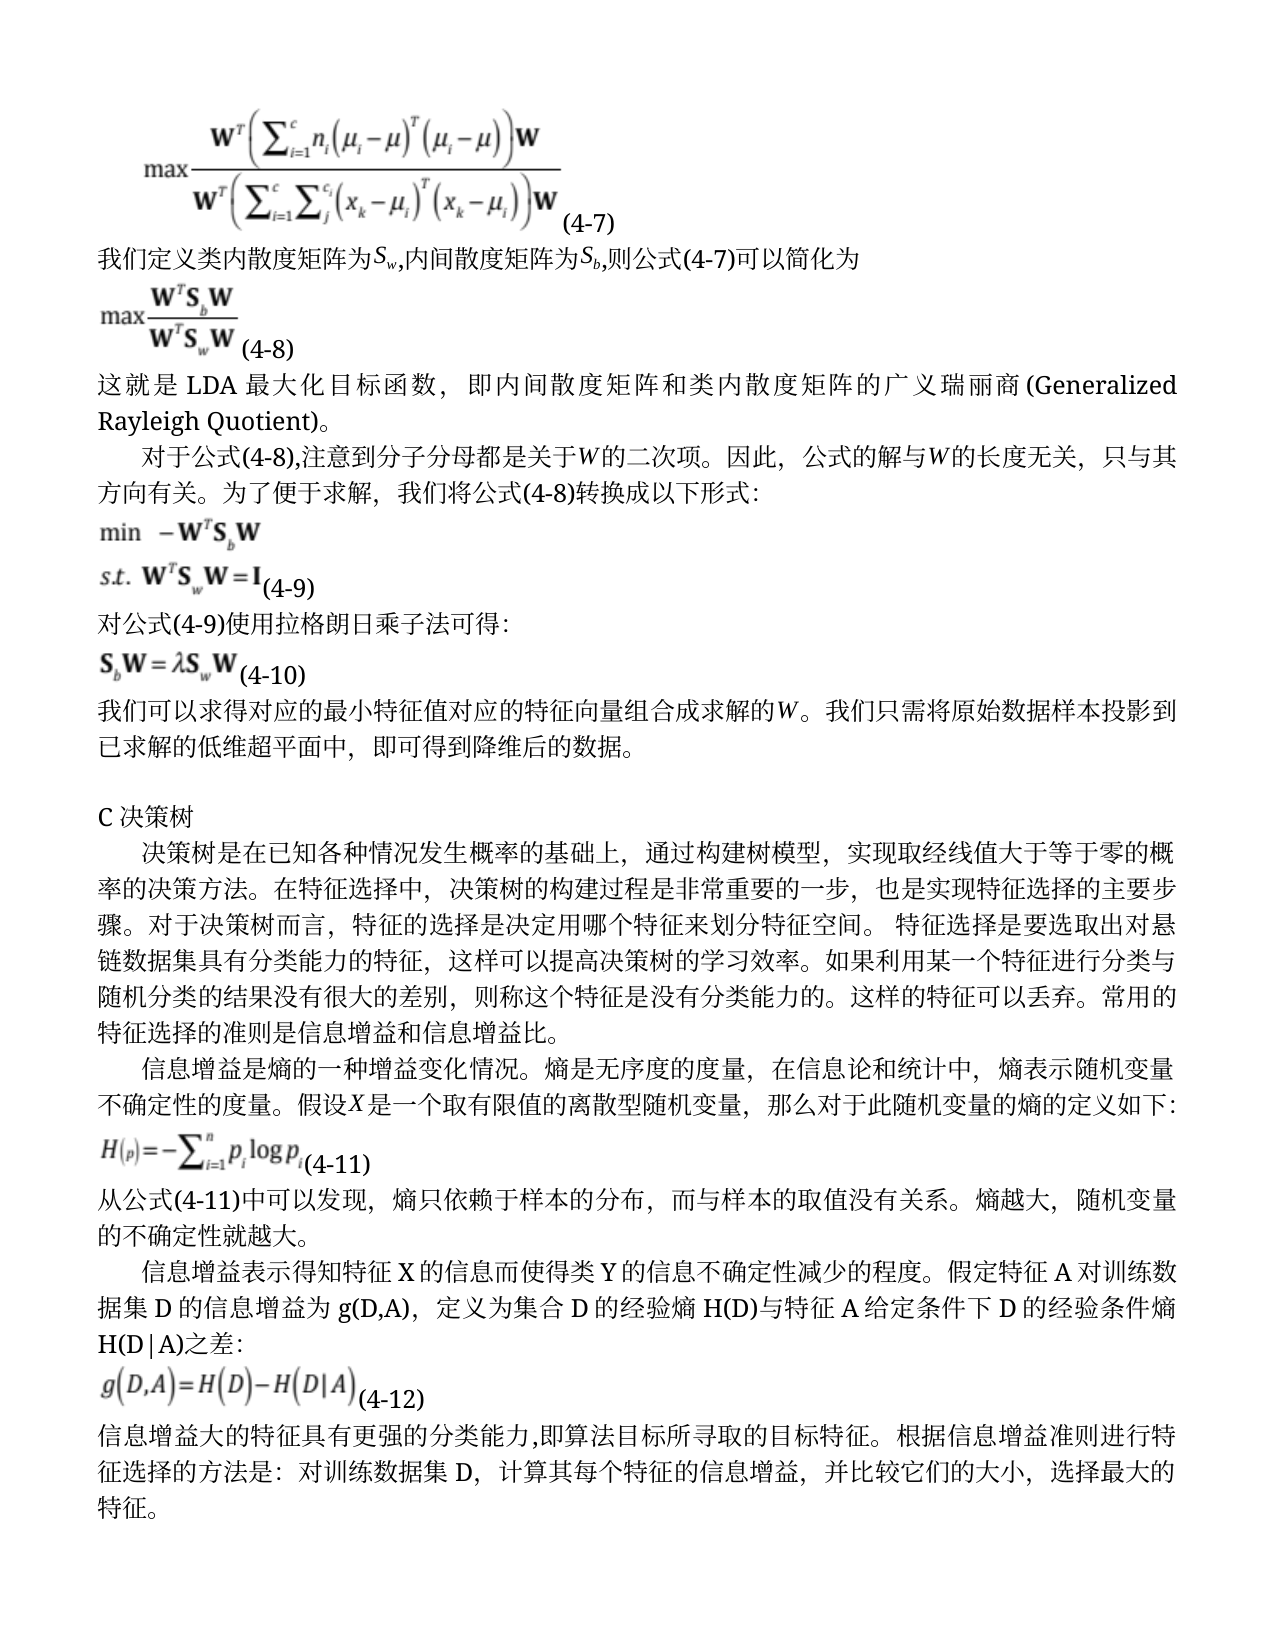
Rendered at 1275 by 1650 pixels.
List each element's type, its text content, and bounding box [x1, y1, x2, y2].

text 这就是LDA最大化目标函数，即内间散度矩阵和类内散度矩阵的广义瑞丽商(Generalized Rayleigh Quotient)。 [97, 366, 1177, 438]
text 决策树是在已知各种情况发生概率的基础上，通过构建树模型，实现取经线值大于等于零的概率的决策方法。在特征选择中，决策树的构建过程是非常重要的一步，也是实现特征选择的主要步骤。对于决策树而言，特征的选择是决定用哪个特征来划分特征空间。 特征选择是要选取出对悬链数据集具有分类能力的特征，这样可以提高决策树的学习效率。如果利用某一个特征进行分类与随机分类的结果没有很大的差别，则称这个特征是没有分类能力的。这样的特征可以丢弃。常用的特征选择的准则是信息增益和信息增益比。 [97, 834, 1177, 1050]
text 我们定义类内散度矩阵为,内间散度矩阵为,则公式(4-7)可以简化为 [97, 239, 1177, 275]
text (4-11) [97, 1122, 1177, 1181]
text 我们可以求得对应的最小特征值对应的特征向量组合成求解的。我们只需将原始数据样本投影到已求解的低维超平面中，即可得到降维后的数据。 [97, 692, 1177, 764]
text 从公式(4-11)中可以发现，熵只依赖于样本的分布，而与样本的取值没有关系。熵越大，随机变量的不确定性就越大。 [97, 1181, 1177, 1253]
text 信息增益表示得知特征X的信息而使得类Y的信息不确定性减少的程度。假定特征A对训练数据集D的信息增益为g(D,A)，定义为集合D的经验熵H(D)与特征A给定条件下D的经验条件熵H(D|A)之差： [97, 1253, 1177, 1361]
text C 决策树 [97, 798, 1177, 834]
text (4-12) [97, 1361, 1177, 1416]
text 对公式(4-9)使用拉格朗日乘子法可得： [97, 605, 1177, 641]
text 信息增益是熵的一种增益变化情况。熵是无序度的度量，在信息论和统计中，熵表示随机变量不确定性的度量。假设是一个取有限值的离散型随机变量，那么对于此随机变量的熵的定义如下： [97, 1050, 1177, 1122]
text (4-10) [97, 641, 1177, 692]
text 对于公式(4-8),注意到分子分母都是关于的二次项。因此，公式的解与的长度无关，只与其方向有关。为了便于求解，我们将公式(4-8)转换成以下形式： [97, 438, 1177, 510]
text 信息增益大的特征具有更强的分类能力,即算法目标所寻取的目标特征。根据信息增益准则进行特征选择的方法是：对训练数据集D，计算其每个特征的信息增益，并比较它们的大小，选择最大的特征。 [97, 1416, 1177, 1524]
text (4-9) [97, 510, 1177, 605]
text (4-8) [97, 275, 1177, 366]
text (4-7) [97, 105, 1177, 239]
